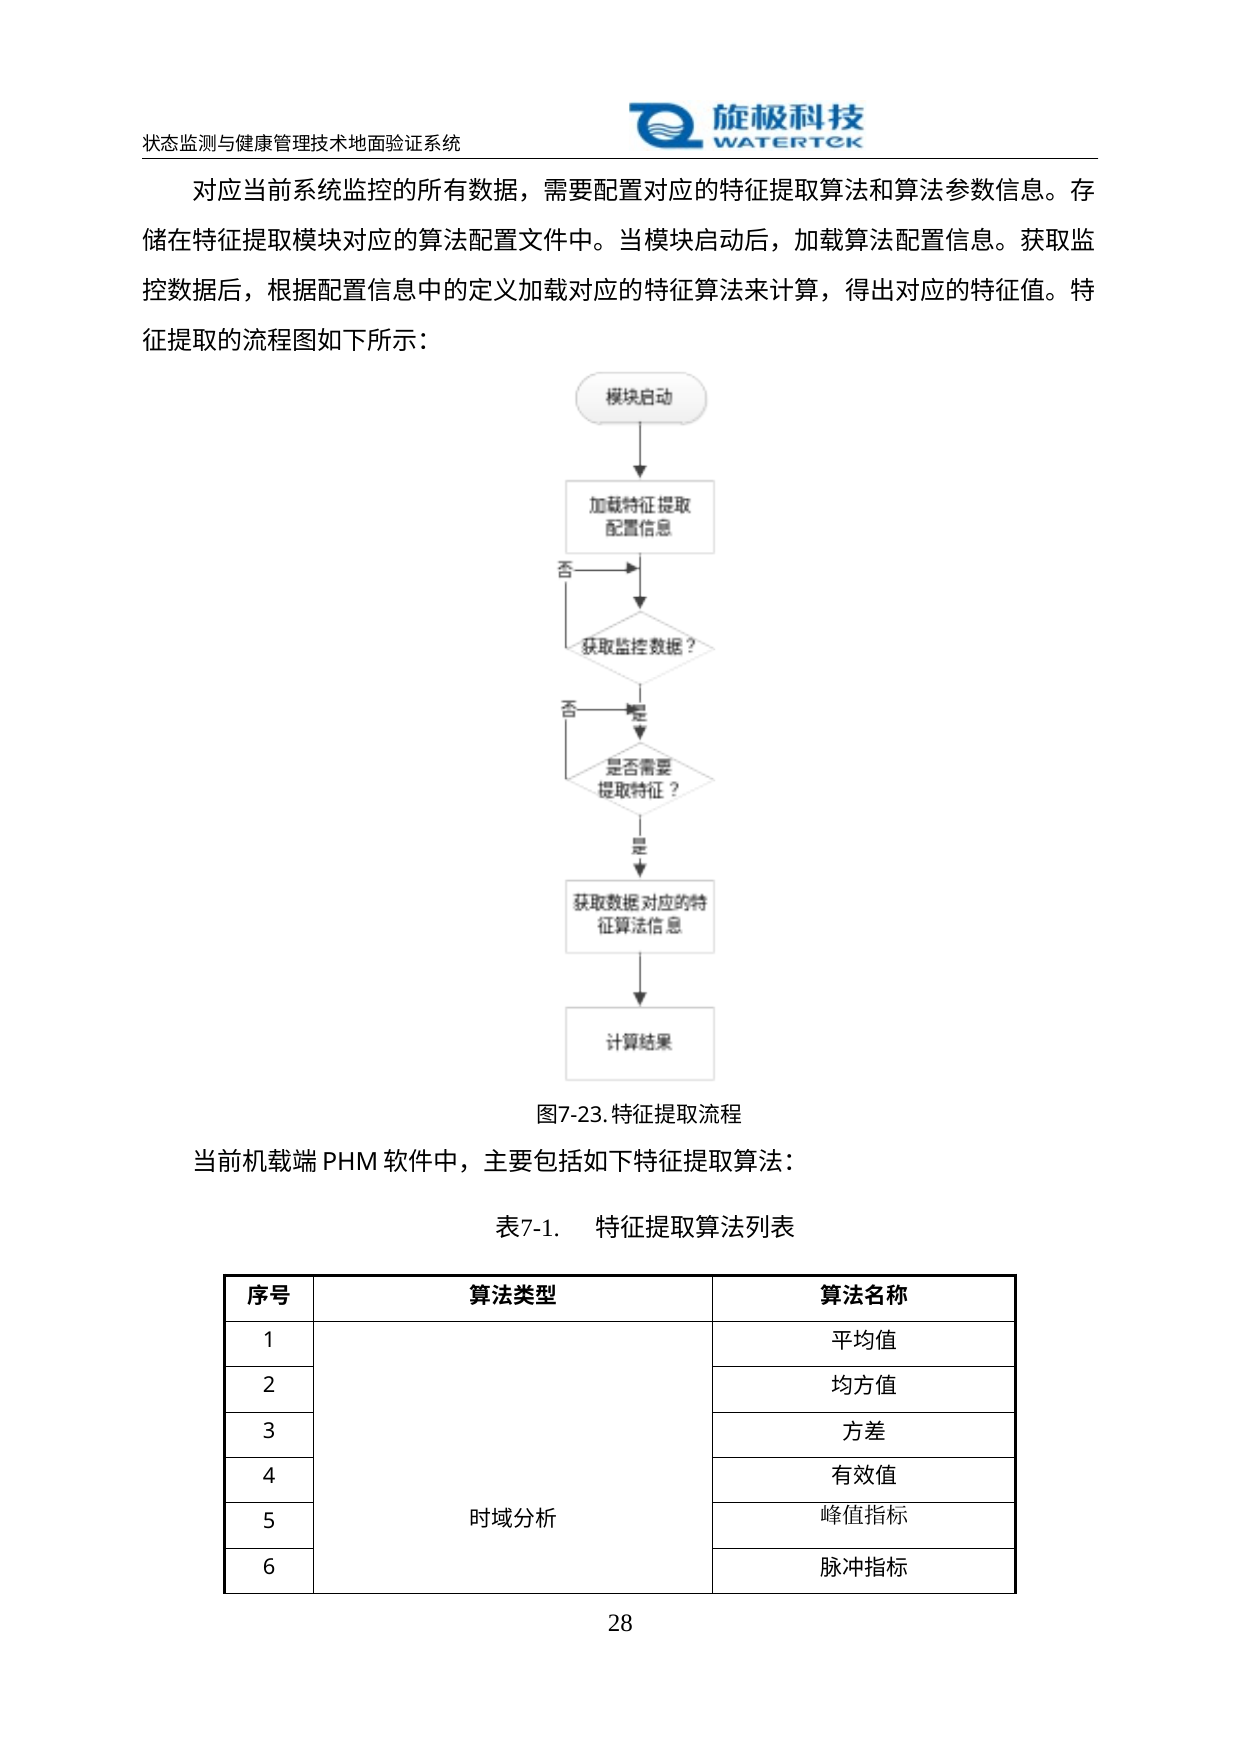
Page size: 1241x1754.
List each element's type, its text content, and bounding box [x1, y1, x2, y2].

table_cell 均方值 [713, 1367, 1014, 1412]
table_cell 4 [226, 1458, 313, 1502]
text 当前机载端PHM软件中，主要包括如下特征提取算法： [142, 1142, 1098, 1178]
table_cell 2 [226, 1367, 313, 1412]
text 对应当前系统监控的所有数据，需要配置对应的特征提取算法和算法参数信息。存储在特征提取模块对应的算法配置文件中。当模块启动后，加载算法配置信息。获取监控数据后，根据配置信息中的定义加载对应的特征算法来计算，得出对应的特征值。特征提取的流程图如下所示： [142, 171, 1098, 357]
table_cell 时域分析 [314, 1322, 712, 1593]
table_cell 1 [226, 1322, 313, 1366]
table_header 算法类型 [314, 1277, 712, 1321]
list 特征提取算法列表 [192, 1192, 1098, 1260]
table_cell 峰值指标 [713, 1503, 1014, 1547]
table_cell 脉冲指标 [713, 1549, 1014, 1593]
table_cell 5 [226, 1503, 313, 1547]
table_cell 3 [226, 1413, 313, 1457]
table_cell 有效值 [713, 1458, 1014, 1502]
list 特征提取流程 [142, 1096, 1098, 1130]
table_header 序号 [226, 1277, 313, 1321]
table_header 算法名称 [713, 1277, 1014, 1321]
picture [628, 100, 867, 151]
table_cell 6 [226, 1549, 313, 1593]
table_cell 方差 [713, 1413, 1014, 1457]
table_cell 平均值 [713, 1322, 1014, 1366]
